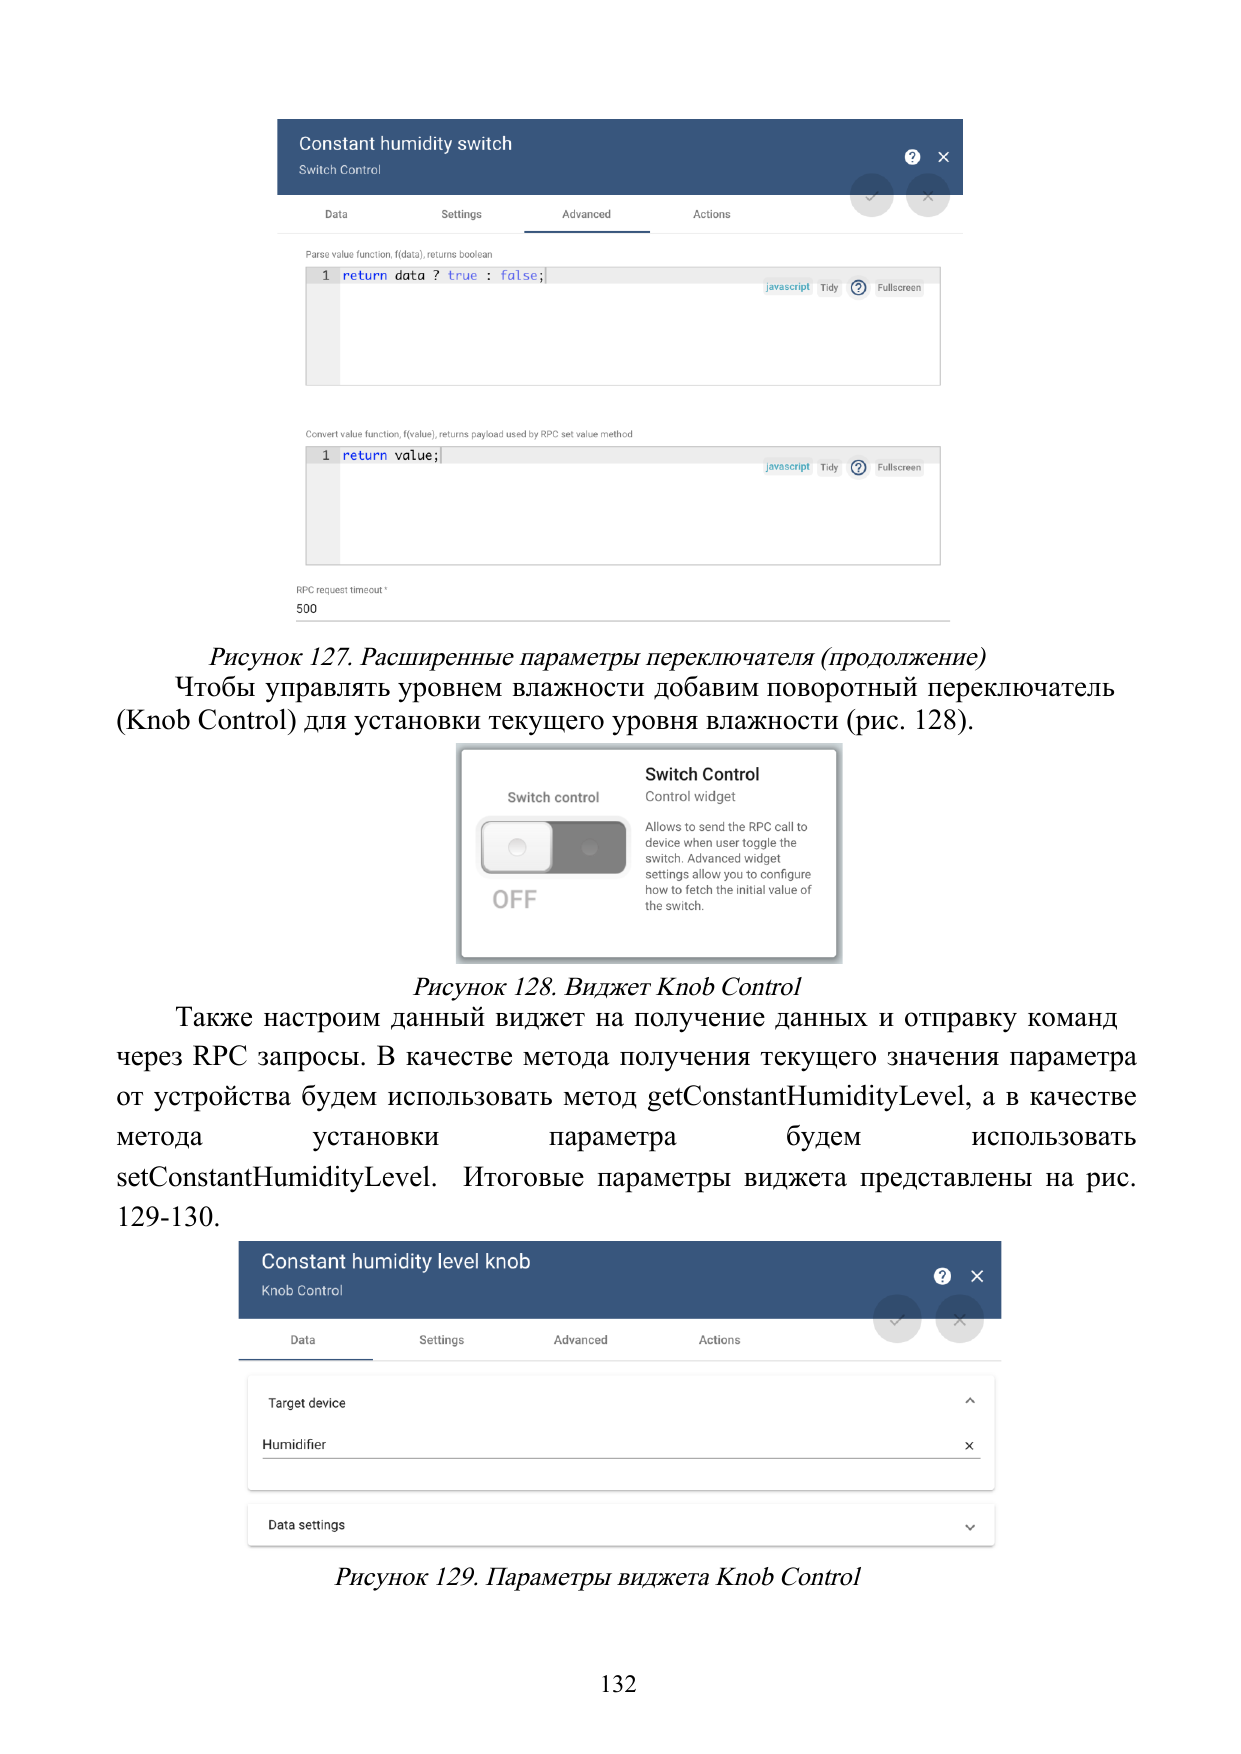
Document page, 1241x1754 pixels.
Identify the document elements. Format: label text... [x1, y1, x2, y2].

text Чтобы управлять уровнем влажности добавим поворотный переключатель [175, 671, 1188, 703]
picture [277, 119, 963, 633]
text Рисунок 128. Виджет Knob Control [412, 971, 1188, 1001]
text 132 [599, 1670, 1188, 1698]
text (Knob Control) для установки текущего уровня влажности (рис. 128). [116, 703, 1188, 736]
picture [238, 1241, 1002, 1555]
text Рисунок 129. Параметры виджета Knob Control [334, 1562, 1188, 1592]
text Также настроим данный виджет на получение данных и отправку команд [175, 1001, 1188, 1033]
text Рисунок 127. Расширенные параметры переключателя (продолжение) [208, 641, 1188, 671]
picture [455, 743, 843, 964]
text через RPC запросы. В качестве метода получения текущего значения параметра от устройства будем использовать метод getConstantHumidityLevel, а в качестве метода установки параметра будем использовать setConstantHumidityLevel. Итоговые параметры виджета представлены на рис. 129-130. [116, 1033, 1137, 1234]
